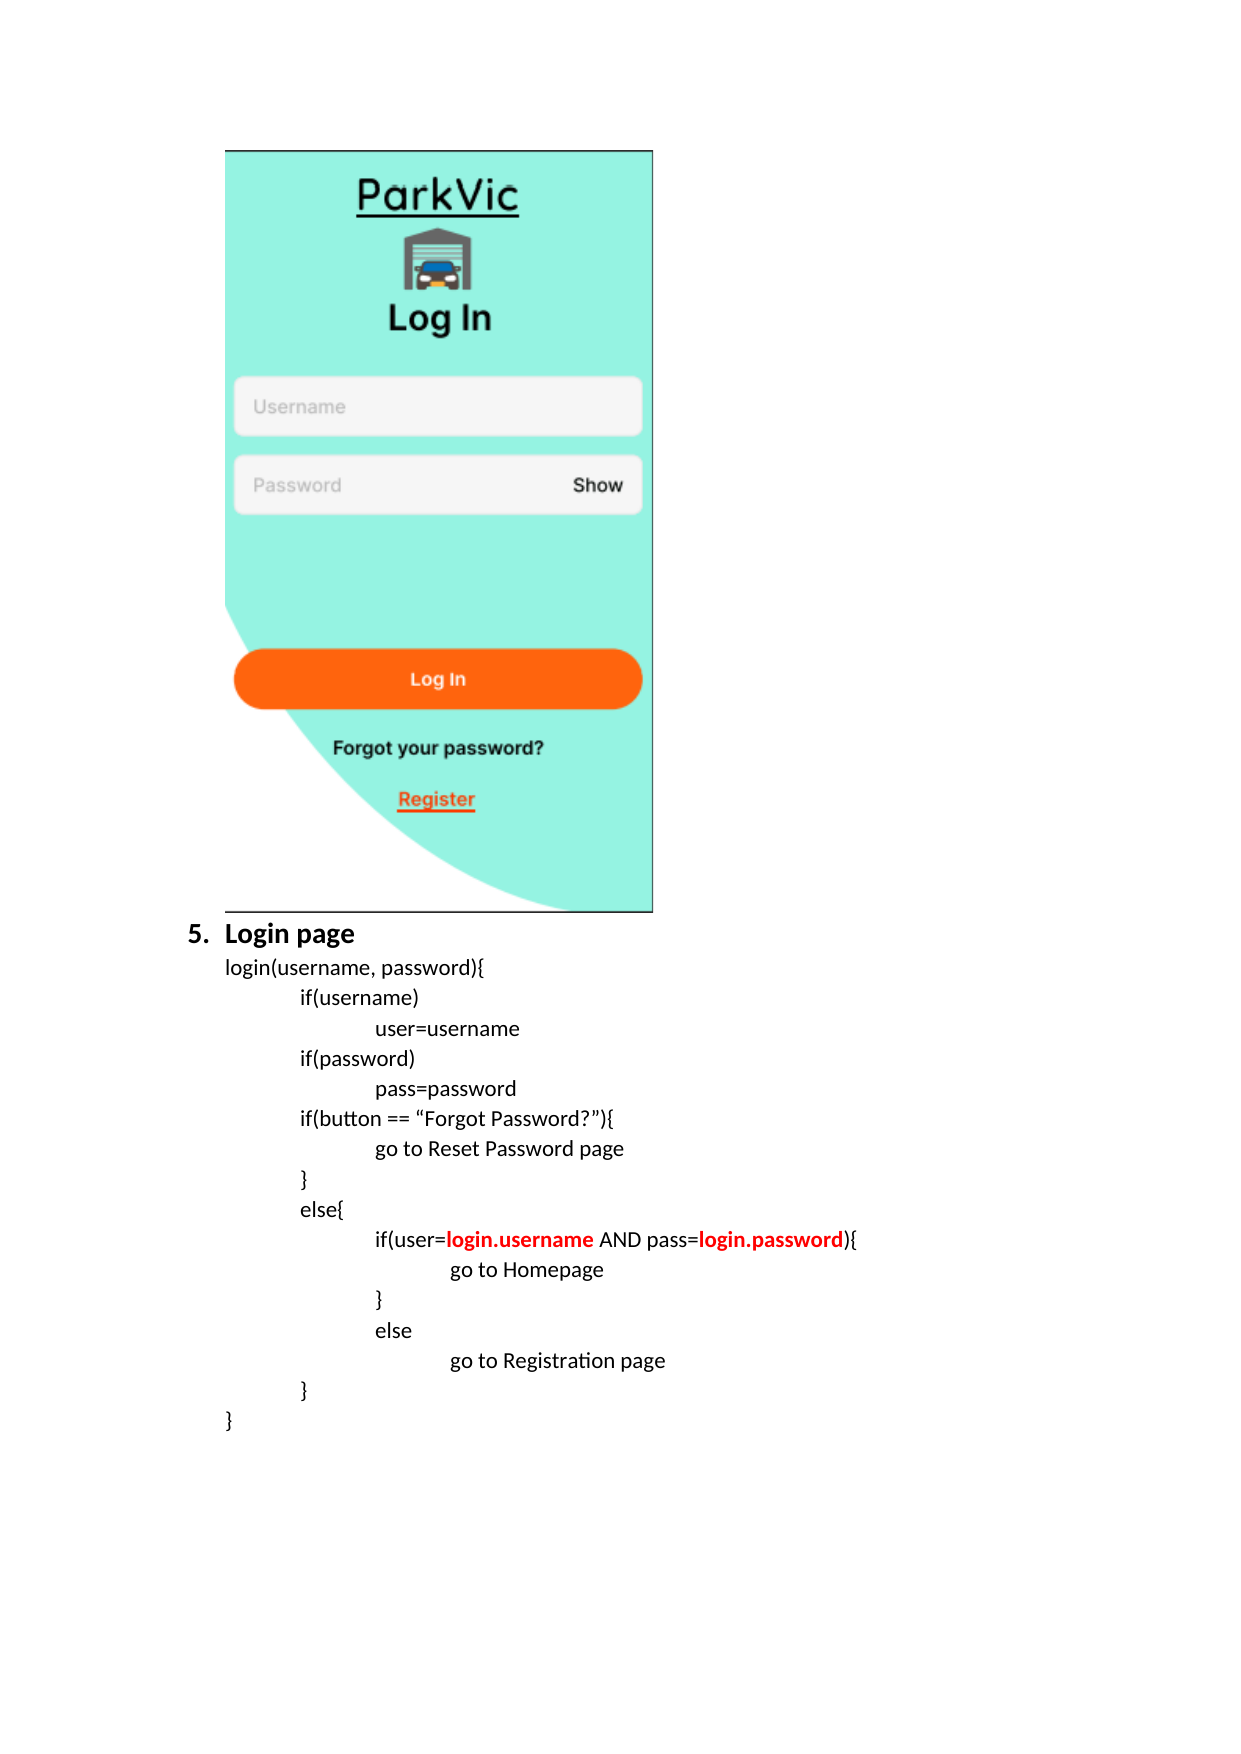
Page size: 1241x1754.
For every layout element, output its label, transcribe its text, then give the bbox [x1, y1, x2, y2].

list Login page [187, 915, 1090, 950]
list if(button == “Forgot Password?”){ [225, 1104, 1090, 1132]
list go to Reset Password page [225, 1134, 1090, 1162]
list else [225, 1316, 1090, 1344]
list if(username) [225, 983, 1090, 1011]
list if(password) [225, 1044, 1090, 1072]
list } [225, 1286, 1090, 1313]
list } [225, 1376, 1090, 1404]
list go to Registration page [225, 1346, 1090, 1374]
list } [225, 1165, 1090, 1193]
list user=username [225, 1014, 1090, 1042]
list go to Homepage [225, 1255, 1090, 1283]
list pass=password [300, 1074, 1090, 1102]
picture [225, 150, 654, 913]
list else{ [225, 1195, 1090, 1223]
list login(username, password){ [225, 953, 1090, 981]
list if(user=login.username AND pass=login.password){ [225, 1225, 1090, 1253]
list } [225, 1406, 1090, 1434]
